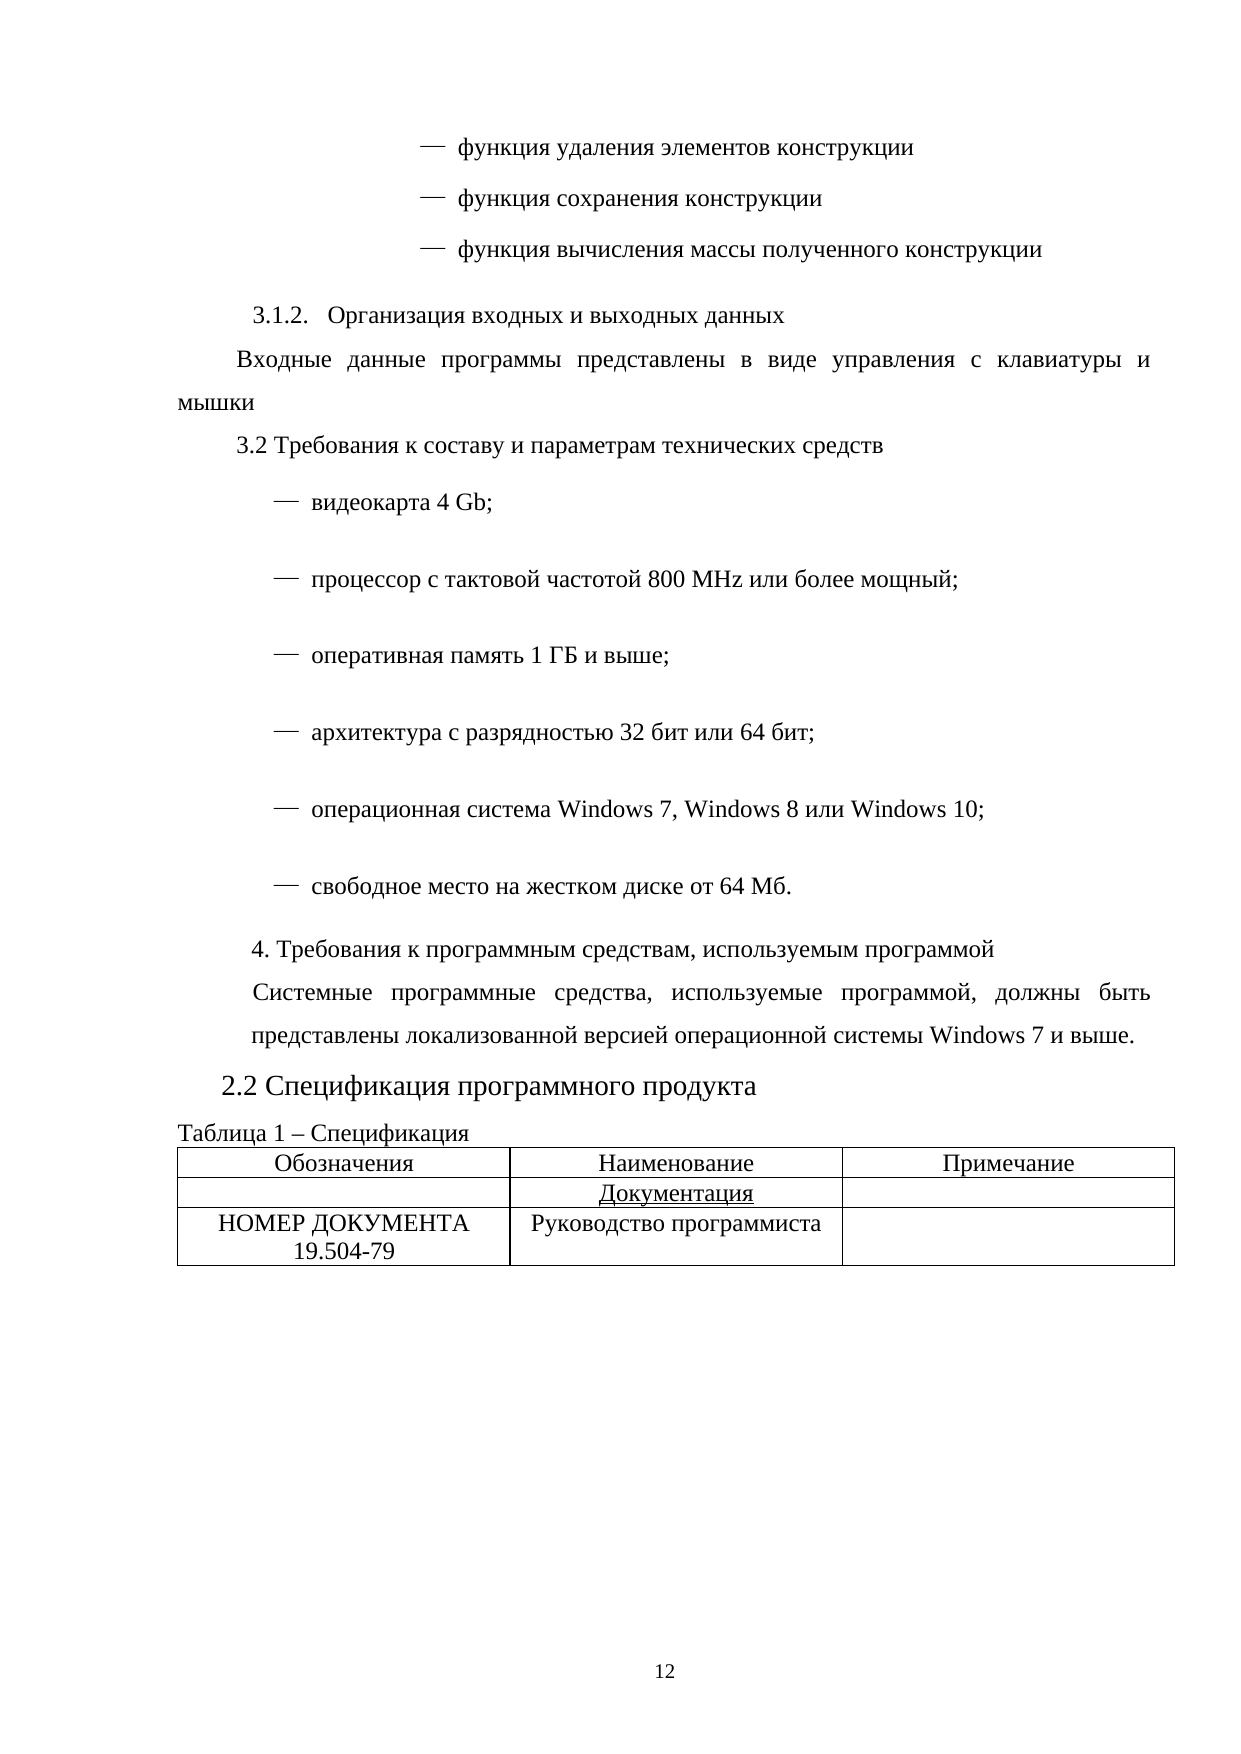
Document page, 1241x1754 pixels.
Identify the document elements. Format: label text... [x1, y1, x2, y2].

text Входные данные программы представлены в виде управления с клавиатуры и мышки [177, 344, 1152, 416]
table_header Наименование [511, 1148, 842, 1177]
table_cell [843, 1208, 1174, 1265]
table_header Примечание [843, 1148, 1174, 1177]
list оперативная память 1 ГБ и выше; [274, 627, 1152, 678]
list операционная система Windows 7, Windows 8 или Windows 10; [274, 781, 1152, 832]
text Таблица 1 – Спецификация [177, 1118, 1152, 1147]
list процессор с тактовой частотой 800 MHz или более мощный; [274, 550, 1152, 601]
text 3.2 Требования к составу и параметрам технических средств [177, 430, 1152, 459]
list Организация входных и выходных данных [252, 301, 1152, 329]
list функция сохранения конструкции [420, 169, 1152, 221]
table_cell Руководство программиста [511, 1208, 842, 1265]
list функция вычисления массы полученного конструкции [420, 221, 1152, 272]
table_cell НОМЕР ДОКУМЕНТА 19.504-79 [178, 1208, 509, 1265]
list видеокарта 4 Gb; [274, 473, 1152, 524]
list архитектура с разрядностью 32 бит или 64 бит; [274, 704, 1152, 755]
table_header Обозначения [178, 1148, 509, 1177]
list функция удаления элементов конструкции [420, 118, 1152, 169]
text 4. Требования к программным средствам, используемым программой [251, 934, 1152, 963]
table_cell [843, 1178, 1174, 1207]
table_cell Документация [511, 1178, 842, 1207]
subtitle 2.2 Спецификация программного продукта [221, 1068, 1152, 1101]
text Системные программные средства, используемые программой, должны быть представлены локализованной версией операционной системы Windows 7 и выше. [251, 977, 1152, 1049]
list свободное место на жестком диске от 64 Мб. [274, 857, 1152, 909]
table_cell [178, 1178, 509, 1207]
